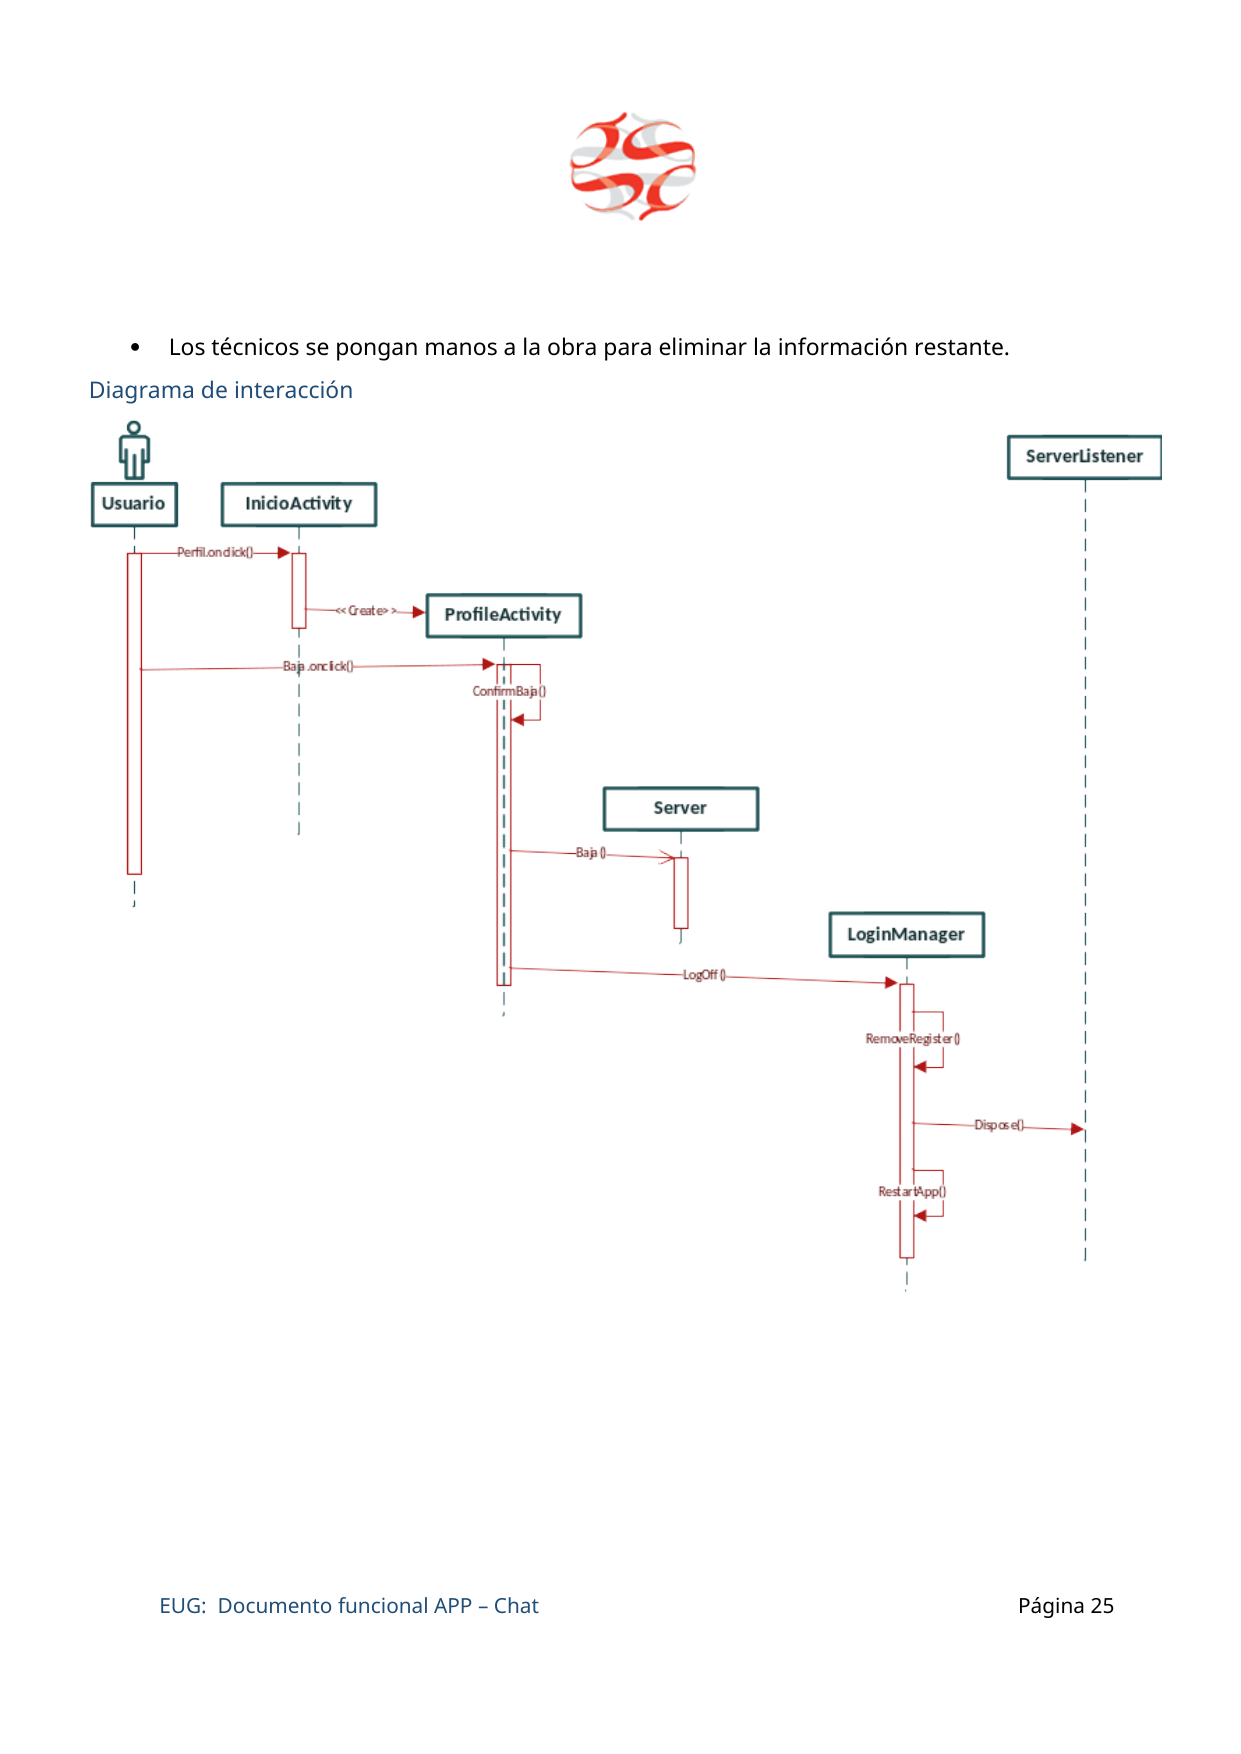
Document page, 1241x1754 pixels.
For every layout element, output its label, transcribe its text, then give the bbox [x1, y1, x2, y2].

subtitle Diagrama de interacción [89, 374, 1181, 406]
list Los técnicos se pongan manos a la obra para eliminar la información restante. [131, 331, 1181, 362]
picture [559, 86, 711, 237]
